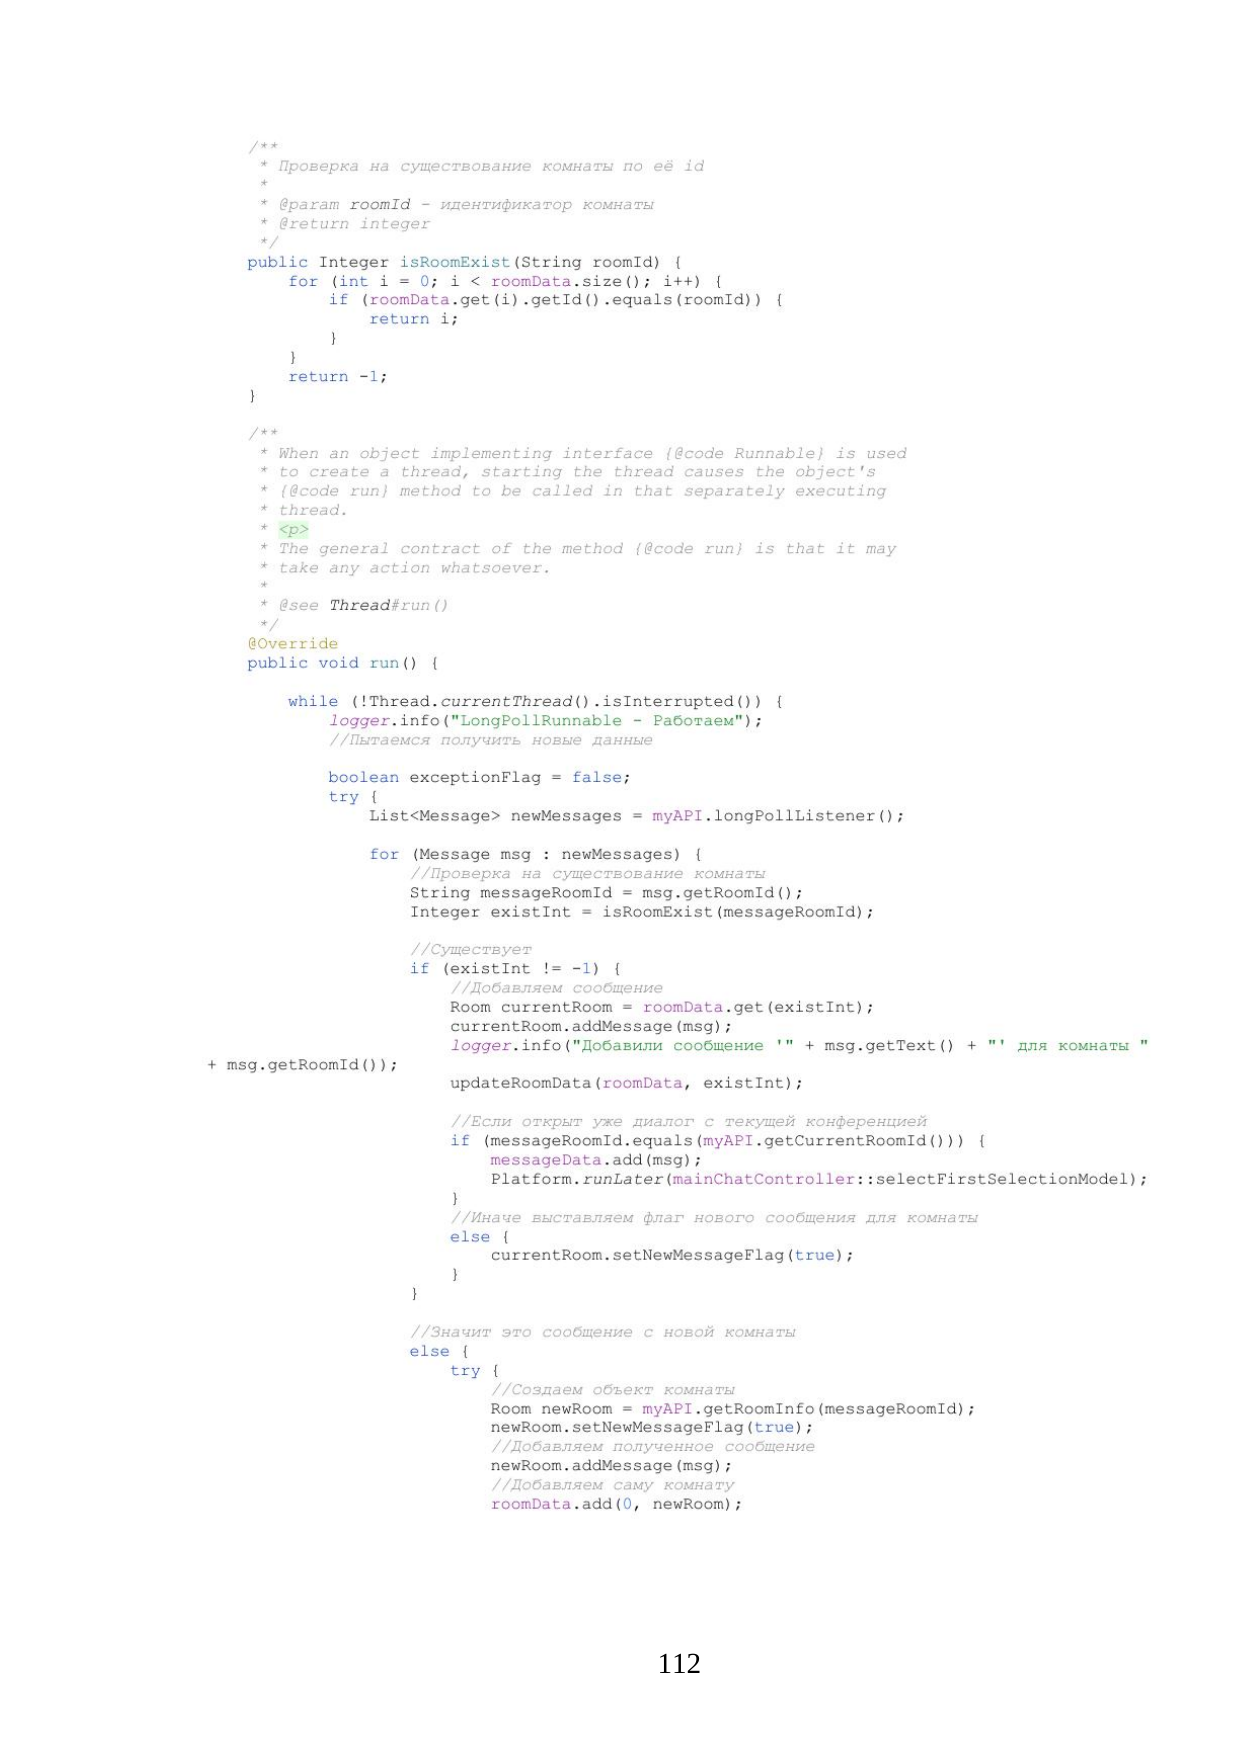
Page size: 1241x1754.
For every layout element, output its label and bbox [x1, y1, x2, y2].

picture [177, 118, 1182, 1539]
